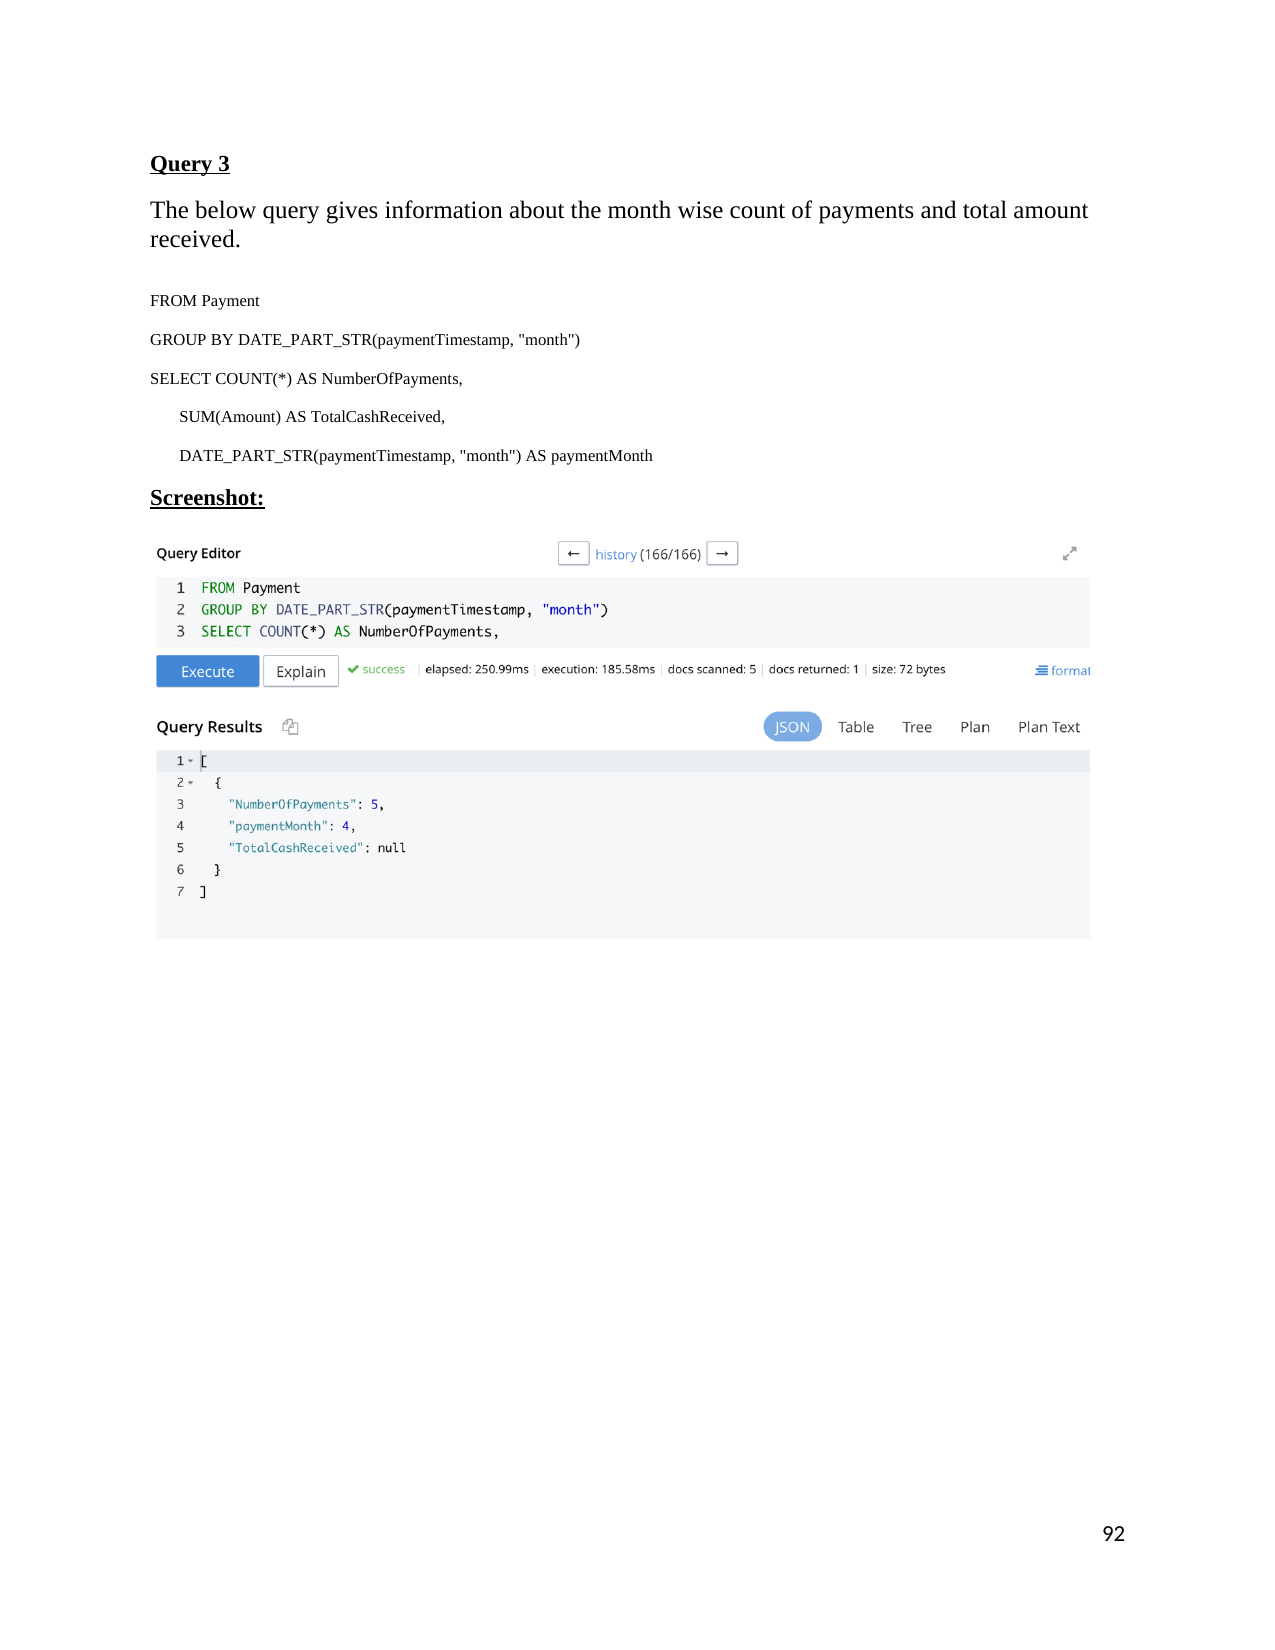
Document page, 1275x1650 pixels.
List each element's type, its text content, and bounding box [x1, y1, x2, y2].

text Query 3 [150, 150, 1125, 176]
text FROM Payment [150, 291, 1125, 310]
text The below query gives information about the month wise count of payments and total amount received. [150, 195, 1125, 253]
text DATE_PART_STR(paymentTimestamp, "month") AS paymentMonth [150, 446, 1125, 465]
text SELECT COUNT(*) AS NumberOfPayments, [150, 368, 1125, 388]
text SUM(Amount) AS TotalCashReceived, [150, 407, 1125, 426]
text GROUP BY DATE_PART_STR(paymentTimestamp, "month") [150, 330, 1125, 349]
text Screenshot: [150, 484, 1125, 511]
picture [150, 529, 1091, 939]
